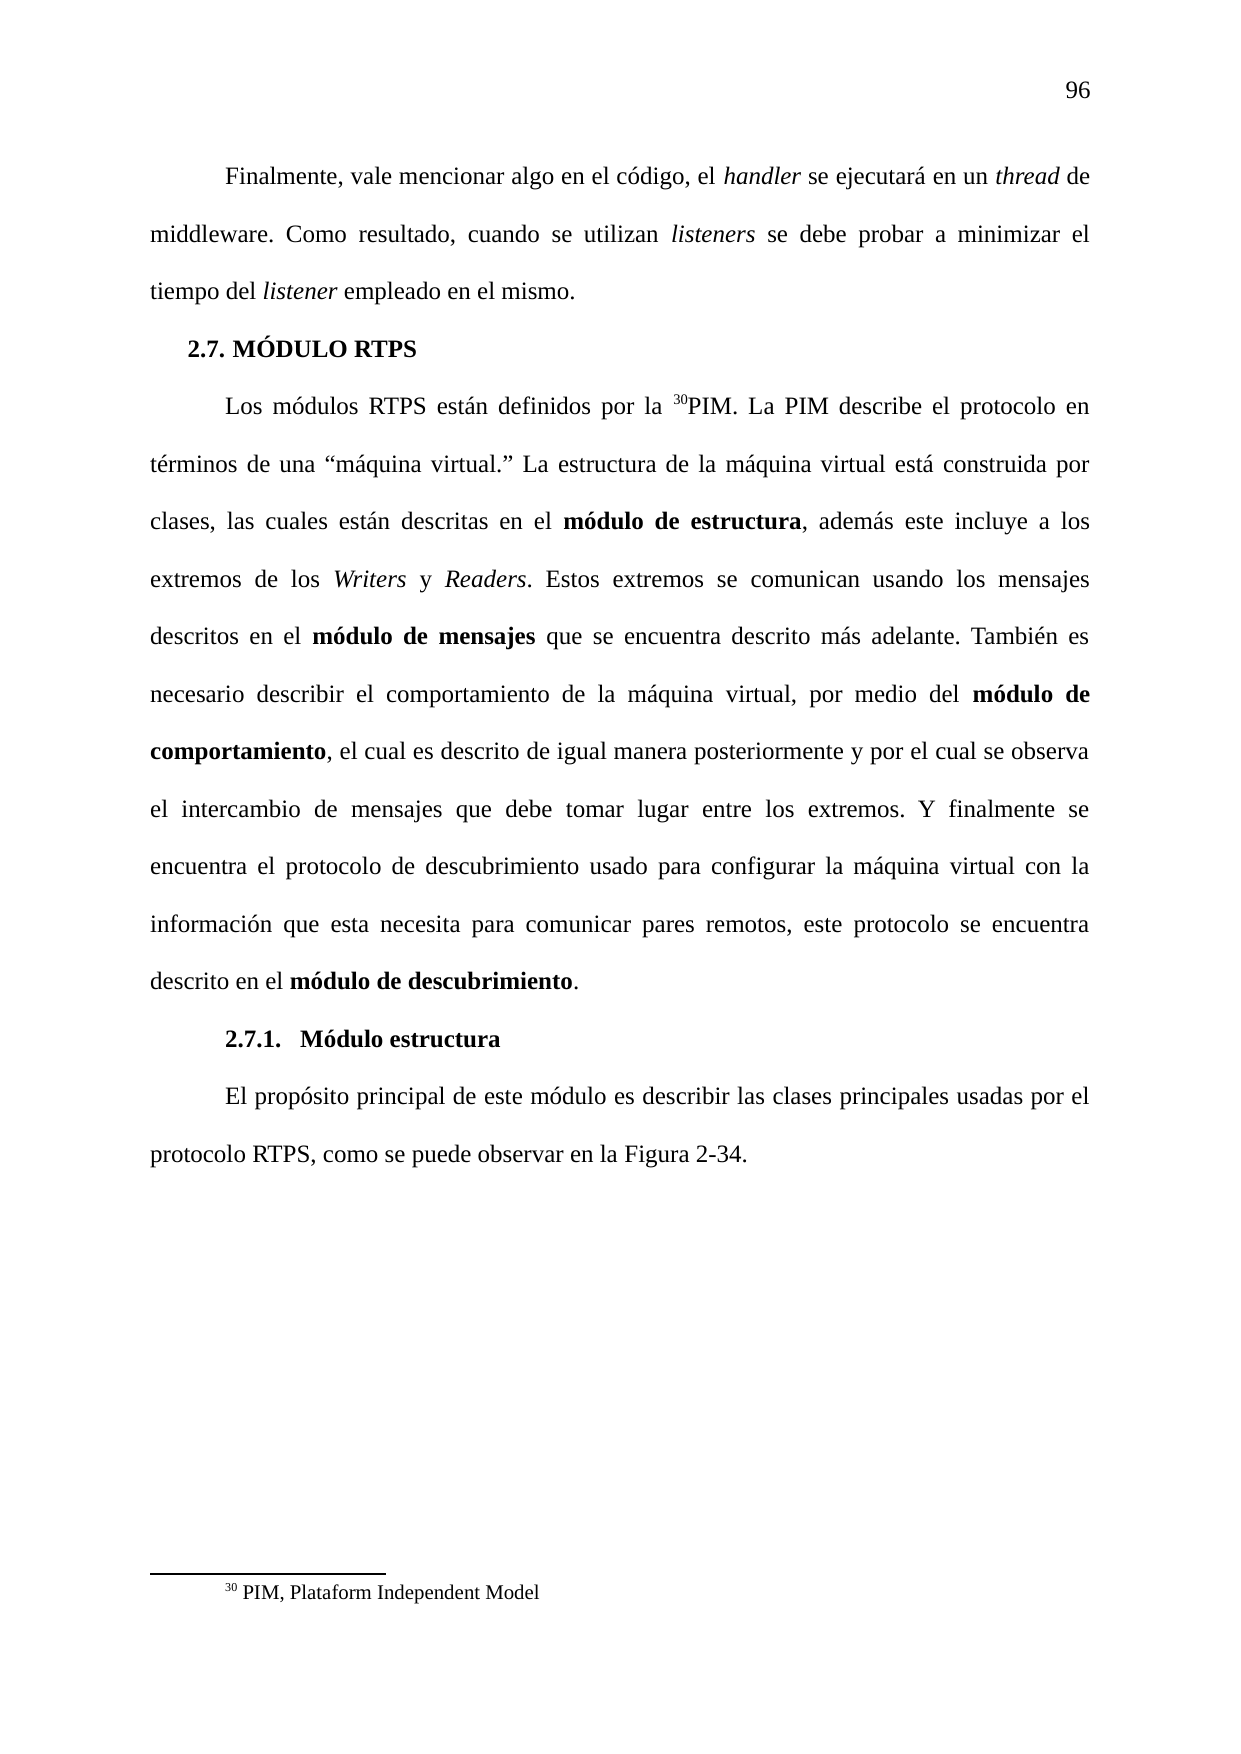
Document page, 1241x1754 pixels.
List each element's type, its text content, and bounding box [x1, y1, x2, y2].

text Finalmente, vale mencionar algo en el código, el handler se ejecutará en un thread de middleware. Como resultado, cuando se utilizan listeners se debe probar a minimizar el tiempo del listener empleado en el mismo. [150, 161, 1090, 305]
text Los módulos RTPS están definidos por la PIM. La PIM describe el protocolo en términos de una “máquina virtual.” La estructura de la máquina virtual está construida por clases, las cuales están descritas en el módulo de estructura, además este incluye a los extremos de los Writers y Readers. Estos extremos se comunican usando los mensajes descritos en el módulo de mensajes que se encuentra descrito más adelante. También es necesario describir el comportamiento de la máquina virtual, por medio del módulo de comportamiento, el cual es descrito de igual manera posteriormente y por el cual se observa el intercambio de mensajes que debe tomar lugar entre los extremos. Y finalmente se encuentra el protocolo de descubrimiento usado para configurar la máquina virtual con la información que esta necesita para comunicar pares remotos, este protocolo se encuentra descrito en el módulo de descubrimiento. [150, 391, 1090, 995]
subtitle MÓDULO RTPS [187, 334, 1090, 362]
subtitle Módulo estructura [225, 1024, 1090, 1052]
